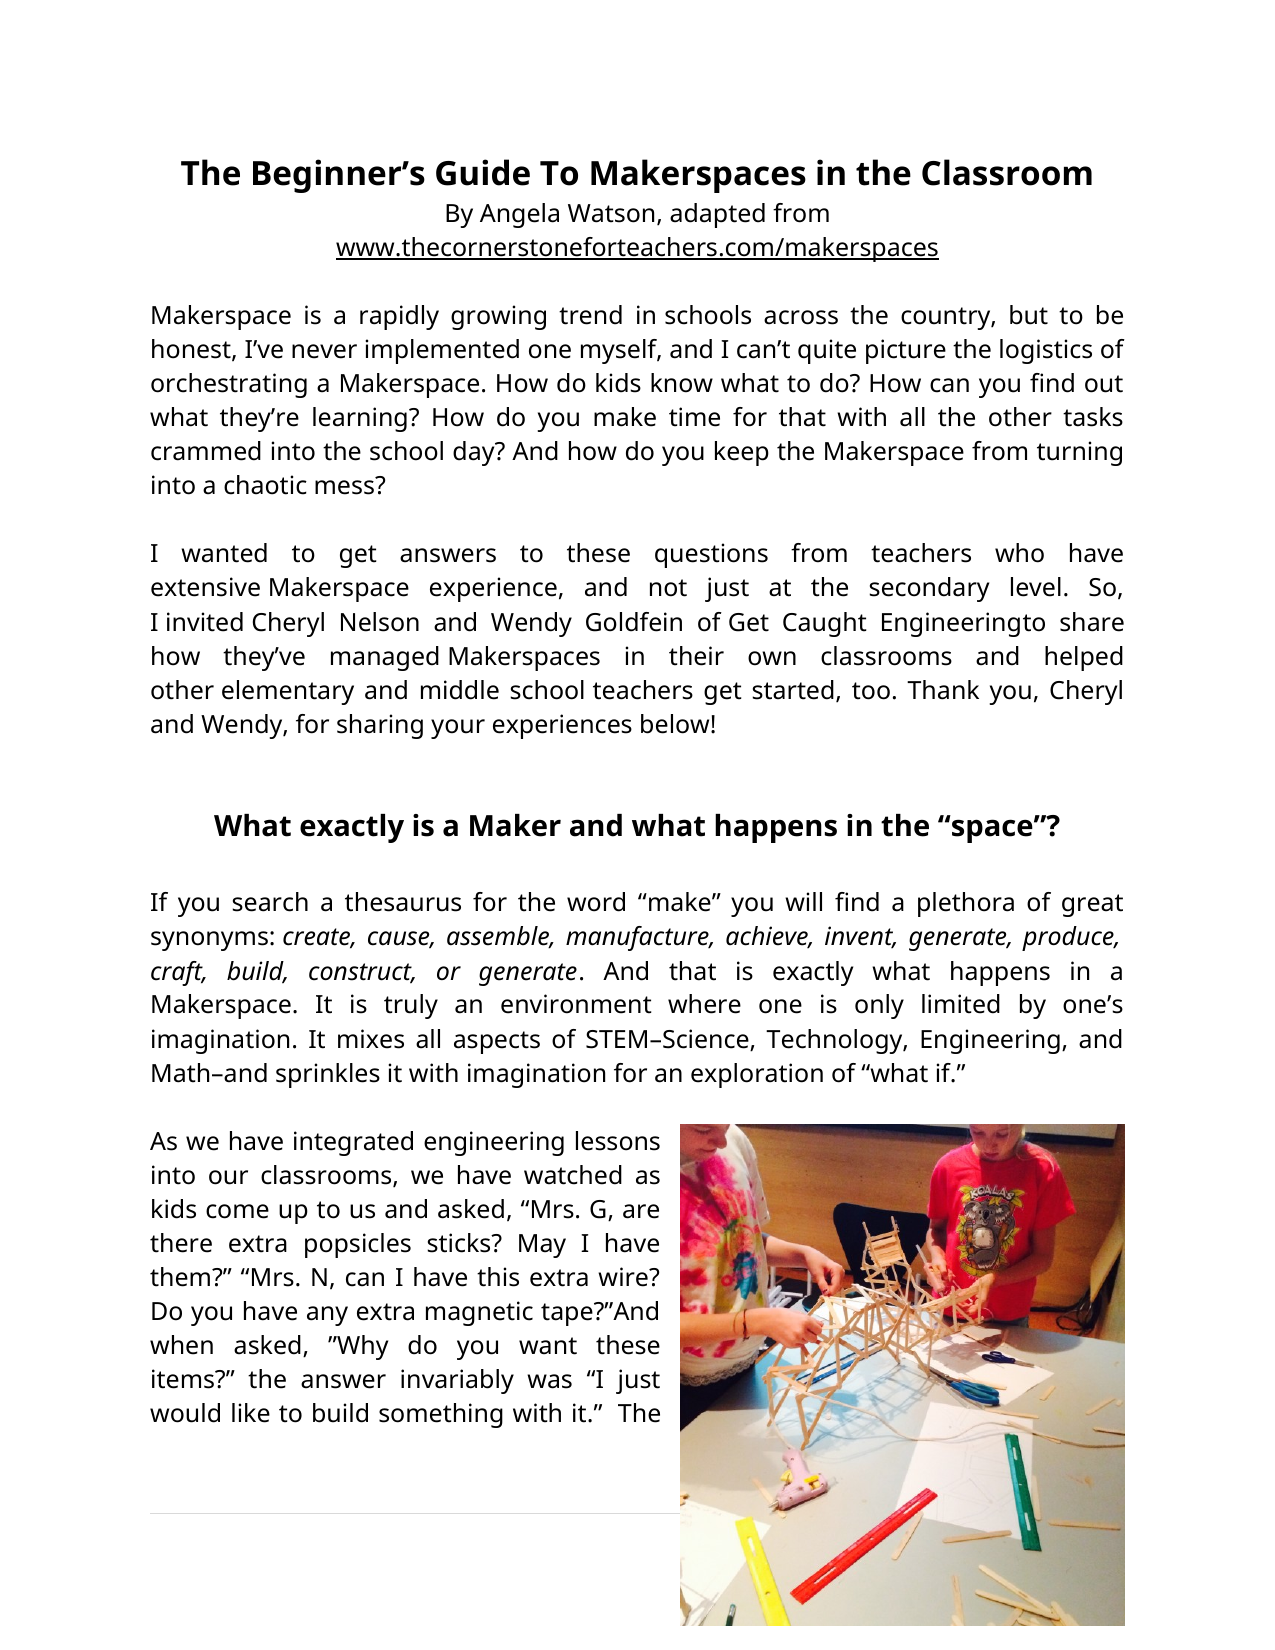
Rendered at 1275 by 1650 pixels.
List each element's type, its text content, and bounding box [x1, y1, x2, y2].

picture [680, 1124, 1125, 1626]
text I wanted to get answers to these questions from teachers who have extensive Makerspace experience, and not just at the secondary level. So, I invited Cheryl Nelson and Wendy Goldfein of Get Caught Engineeringto share how they’ve managed Makerspaces in their own classrooms and helped other elementary and middle school teachers get started, too. Thank you, Cheryl and Wendy, for sharing your experiences below! [150, 536, 1125, 740]
text By Angela Watson, adapted from www.thecornerstoneforteachers.com/makerspaces [150, 195, 1125, 263]
text If you search a thesaurus for the word “make” you will find a plethora of great synonyms: create, cause, assemble, manufacture, achieve, invent, generate, produce, craft, build, construct, or generate. And that is exactly what happens in a Makerspace. It is truly an environment where one is only limited by one’s imagination. It mixes all aspects of STEM–Science, Technology, Engineering, and Math–and sprinkles it with imagination for an exploration of “what if.” [150, 885, 1125, 1089]
text The Beginner’s Guide To Makerspaces in the Classroom [150, 150, 1125, 195]
text Makerspace is a rapidly growing trend in schools across the country, but to be honest, I’ve never implemented one myself, and I can’t quite picture the logistics of orchestrating a Makerspace. How do kids know what to do? How can you find out what they’re learning? How do you make time for that with all the other tasks crammed into the school day? And how do you keep the Makerspace from turning into a chaotic mess? [150, 298, 1125, 502]
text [150, 1123, 1125, 1430]
text What exactly is a Maker and what happens in the “space”? [150, 806, 1125, 845]
